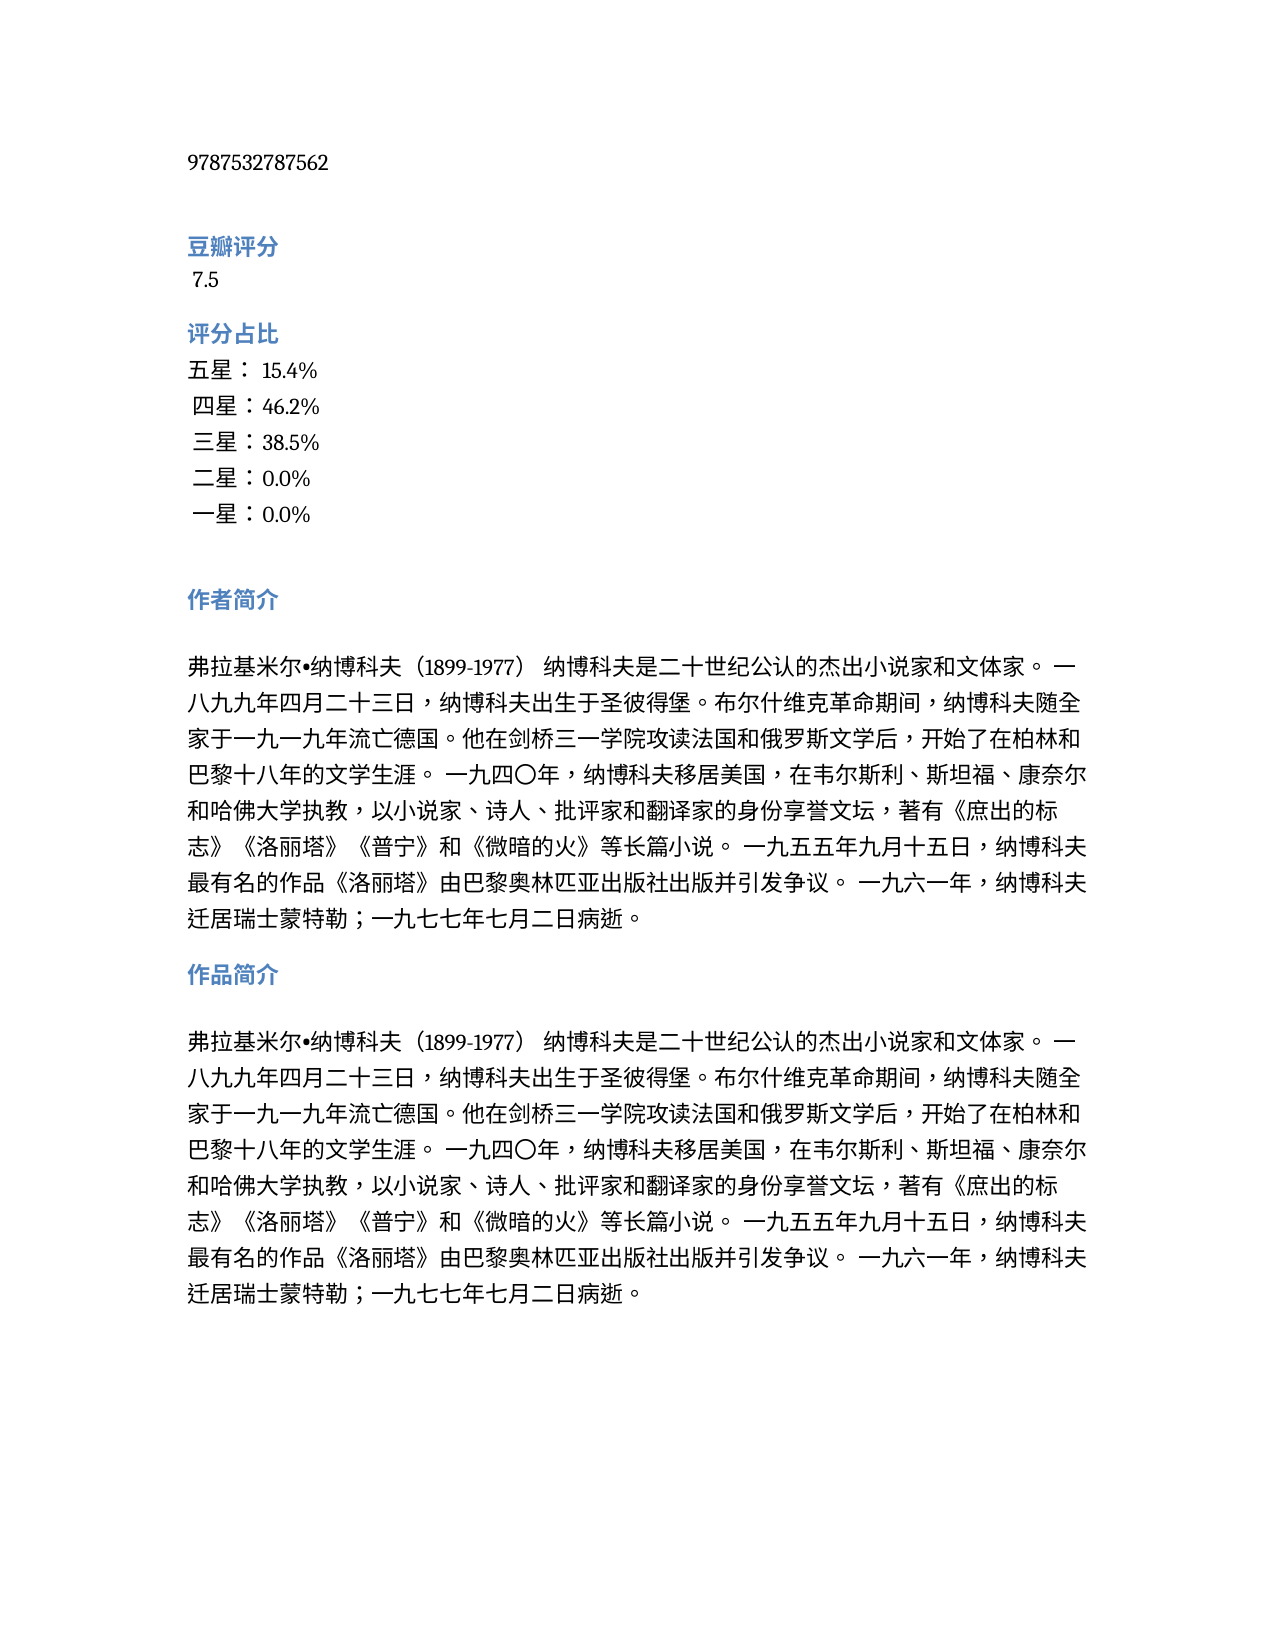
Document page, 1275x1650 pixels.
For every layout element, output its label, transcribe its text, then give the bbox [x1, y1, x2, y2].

subtitle 作品简介 [187, 959, 1087, 991]
text 五星： 15.4% 四星： 46.2% 三星： 38.5% 二星： 0.0% 一星： 0.0% [187, 354, 1087, 559]
subtitle 评分占比 [187, 318, 1087, 349]
text 7.5 [187, 267, 1087, 293]
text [187, 150, 1087, 207]
text 弗拉基米尔•纳博科夫（1899-1977） 纳博科夫是二十世纪公认的杰出小说家和文体家。 一八九九年四月二十三日，纳博科夫出生于圣彼得堡。布尔什维克革命期间，纳博科夫随全家于一九一九年流亡德国。他在剑桥三一学院攻读法国和俄罗斯文学后，开始了在柏林和巴黎十八年的文学生涯。 一九四〇年，纳博科夫移居美国，在韦尔斯利、斯坦福、康奈尔和哈佛大学执教，以小说家、诗人、批评家和翻译家的身份享誉文坛，著有《庶出的标志》《洛丽塔》《普宁》和《微暗的火》等长篇小说。 一九五五年九月十五日，纳博科夫最有名的作品《洛丽塔》由巴黎奥林匹亚出版社出版并引发争议。 一九六一年，纳博科夫迁居瑞士蒙特勒；一九七七年七月二日病逝。 [187, 995, 1087, 1309]
text 弗拉基米尔•纳博科夫（1899-1977） 纳博科夫是二十世纪公认的杰出小说家和文体家。 一八九九年四月二十三日，纳博科夫出生于圣彼得堡。布尔什维克革命期间，纳博科夫随全家于一九一九年流亡德国。他在剑桥三一学院攻读法国和俄罗斯文学后，开始了在柏林和巴黎十八年的文学生涯。 一九四〇年，纳博科夫移居美国，在韦尔斯利、斯坦福、康奈尔和哈佛大学执教，以小说家、诗人、批评家和翻译家的身份享誉文坛，著有《庶出的标志》《洛丽塔》《普宁》和《微暗的火》等长篇小说。 一九五五年九月十五日，纳博科夫最有名的作品《洛丽塔》由巴黎奥林匹亚出版社出版并引发争议。 一九六一年，纳博科夫迁居瑞士蒙特勒；一九七七年七月二日病逝。 [187, 620, 1087, 934]
subtitle 作者简介 [187, 584, 1087, 615]
subtitle 豆瓣评分 [187, 231, 1087, 262]
